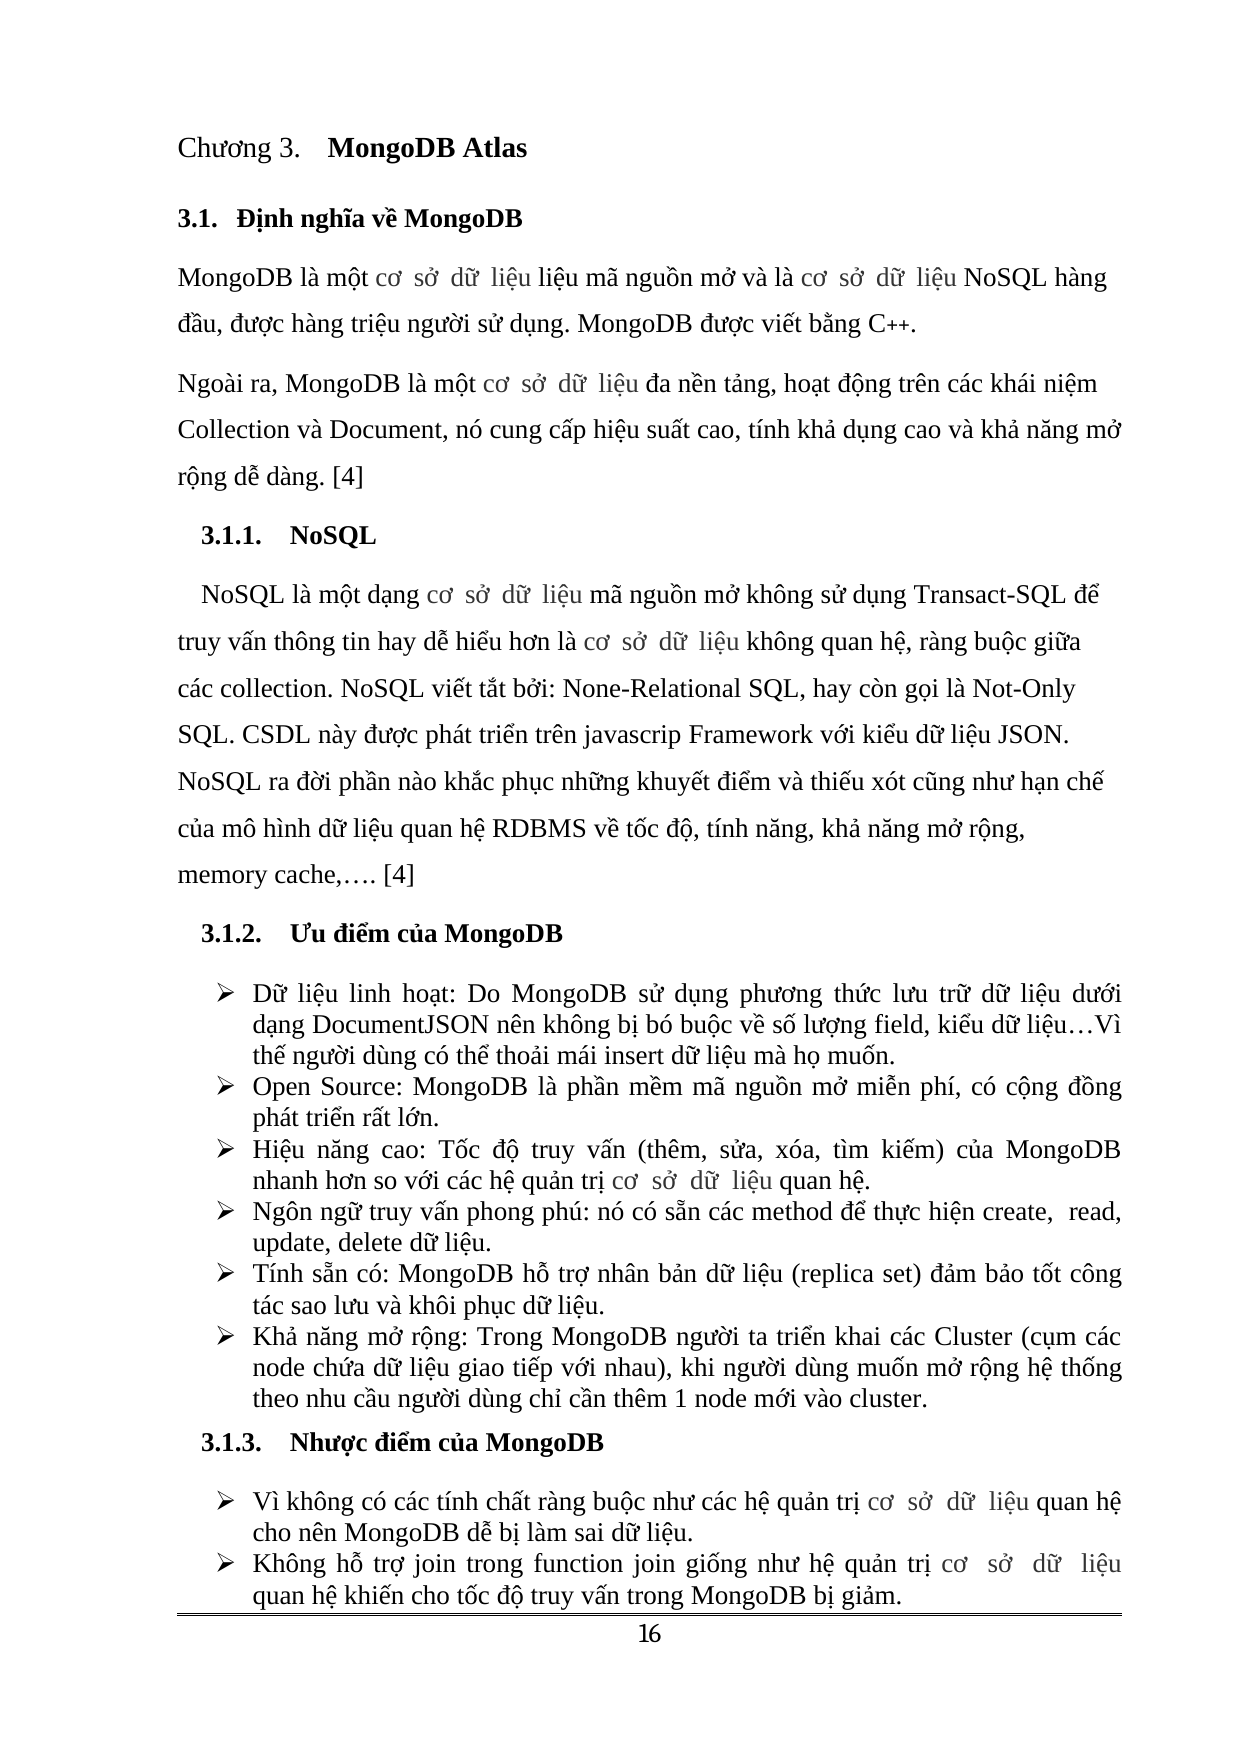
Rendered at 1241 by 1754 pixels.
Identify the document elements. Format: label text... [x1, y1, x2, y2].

subtitle Ưu điểm của MongoDB [201, 918, 1122, 949]
text NoSQL là một dạng cơ sở dữ liệu mã nguồn mở không sử dụng Transact-SQL để truy vấn thông tin hay dễ hiểu hơn là cơ sở dữ liệu không quan hệ, ràng buộc giữa các collection. NoSQL viết tắt bởi: None-Relational SQL, hay còn gọi là Not-Only SQL. CSDL này được phát triển trên javascrip Framework với kiểu dữ liệu JSON. NoSQL ra đời phần nào khắc phục những khuyết điểm và thiếu xót cũng như hạn chế của mô hình dữ liệu quan hệ RDBMS về tốc độ, tính năng, khả năng mở rộng, memory cache,…. [177, 578, 1122, 889]
list Hiệu năng cao: Tốc độ truy vấn (thêm, sửa, xóa, tìm kiếm) của MongoDB nhanh hơn so với các hệ quản trị cơ sở dữ liệu quan hệ. [215, 1133, 1122, 1195]
subtitle NoSQL [201, 519, 1122, 550]
subtitle Định nghĩa về MongoDB [177, 202, 1122, 233]
list Không hỗ trợ join trong function join giống như hệ quản trị cơ sở dữ liệu quan hệ khiến cho tốc độ truy vấn trong MongoDB bị giảm. [215, 1547, 1122, 1610]
text Ngoài ra, MongoDB là một cơ sở dữ liệu đa nền tảng, hoạt động trên các khái niệm Collection và Document, nó cung cấp hiệu suất cao, tính khả dụng cao và khả năng mở rộng dễ dàng. [177, 367, 1122, 491]
list Khả năng mở rộng: Trong MongoDB người ta triển khai các Cluster (cụm các node chứa dữ liệu giao tiếp với nhau), khi người dùng muốn mở rộng hệ thống theo nhu cầu người dùng chỉ cần thêm 1 node mới vào cluster. [215, 1320, 1122, 1413]
subtitle MongoDB Atlas [177, 131, 1122, 164]
list Dữ liệu linh hoạt: Do MongoDB sử dụng phương thức lưu trữ dữ liệu dưới dạng DocumentJSON nên không bị bó buộc về số lượng field, kiểu dữ liệu…Vì thế người dùng có thể thoải mái insert dữ liệu mà họ muốn. [215, 977, 1122, 1070]
list Vì không có các tính chất ràng buộc như các hệ quản trị cơ sở dữ liệu quan hệ cho nên MongoDB dễ bị làm sai dữ liệu. [215, 1485, 1122, 1547]
list Tính sẵn có: MongoDB hỗ trợ nhân bản dữ liệu (replica set) đảm bảo tốt công tác sao lưu và khôi phục dữ liệu. [215, 1257, 1122, 1320]
subtitle Nhược điểm của MongoDB [201, 1426, 1122, 1457]
text MongoDB là một cơ sở dữ liệu liệu mã nguồn mở và là cơ sở dữ liệu NoSQL hàng đầu, được hàng triệu người sử dụng. MongoDB được viết bằng C++. [177, 261, 1122, 339]
list Ngôn ngữ truy vấn phong phú: nó có sẵn các method để thực hiện create, read, update, delete dữ liệu. [215, 1195, 1122, 1257]
list Open Source: MongoDB là phần mềm mã nguồn mở miễn phí, có cộng đồng phát triển rất lớn. [215, 1070, 1122, 1133]
